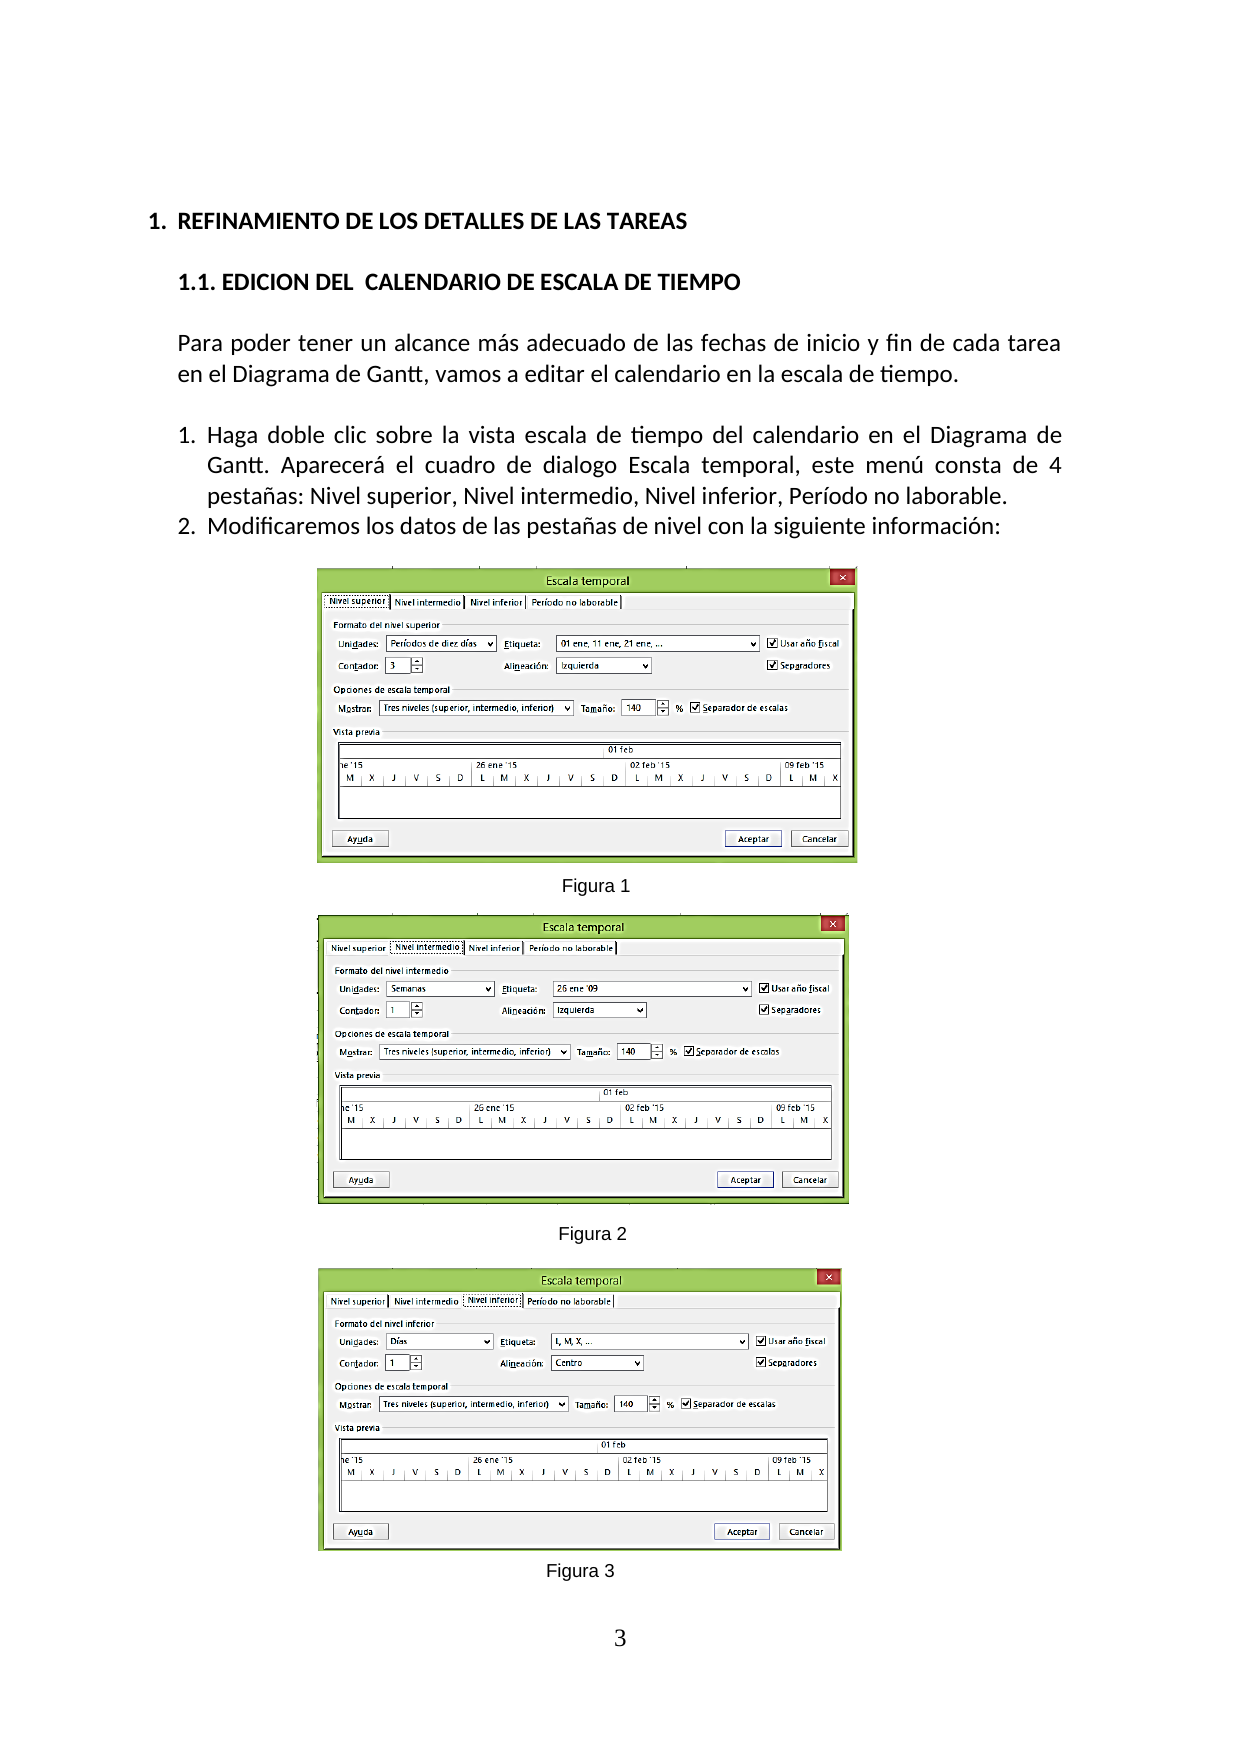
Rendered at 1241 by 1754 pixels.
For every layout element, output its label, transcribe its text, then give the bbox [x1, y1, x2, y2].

list Modificaremos los datos de las pestañas de nivel con la siguiente información: [177, 510, 1063, 541]
picture [317, 566, 858, 863]
text Para poder tener un alcance más adecuado de las fechas de inicio y fin de cada tarea en el Diagrama de Gantt, vamos a editar el calendario en la escala de tiempo. [177, 327, 1063, 388]
list Haga doble clic sobre la vista escala de tiempo del calendario en el Diagrama de Gantt. Aparecerá el cuadro de dialogo Escala temporal, este menú consta de 4 pestañas: Nivel superior, Nivel intermedio, Nivel inferior, Período no laborable. [177, 419, 1063, 510]
list REFINAMIENTO DE LOS DETALLES DE LAS TAREAS [148, 205, 1063, 236]
picture [316, 913, 849, 1205]
list EDICION DEL CALENDARIO DE ESCALA DE TIEMPO [177, 266, 1063, 297]
picture [318, 1268, 842, 1551]
